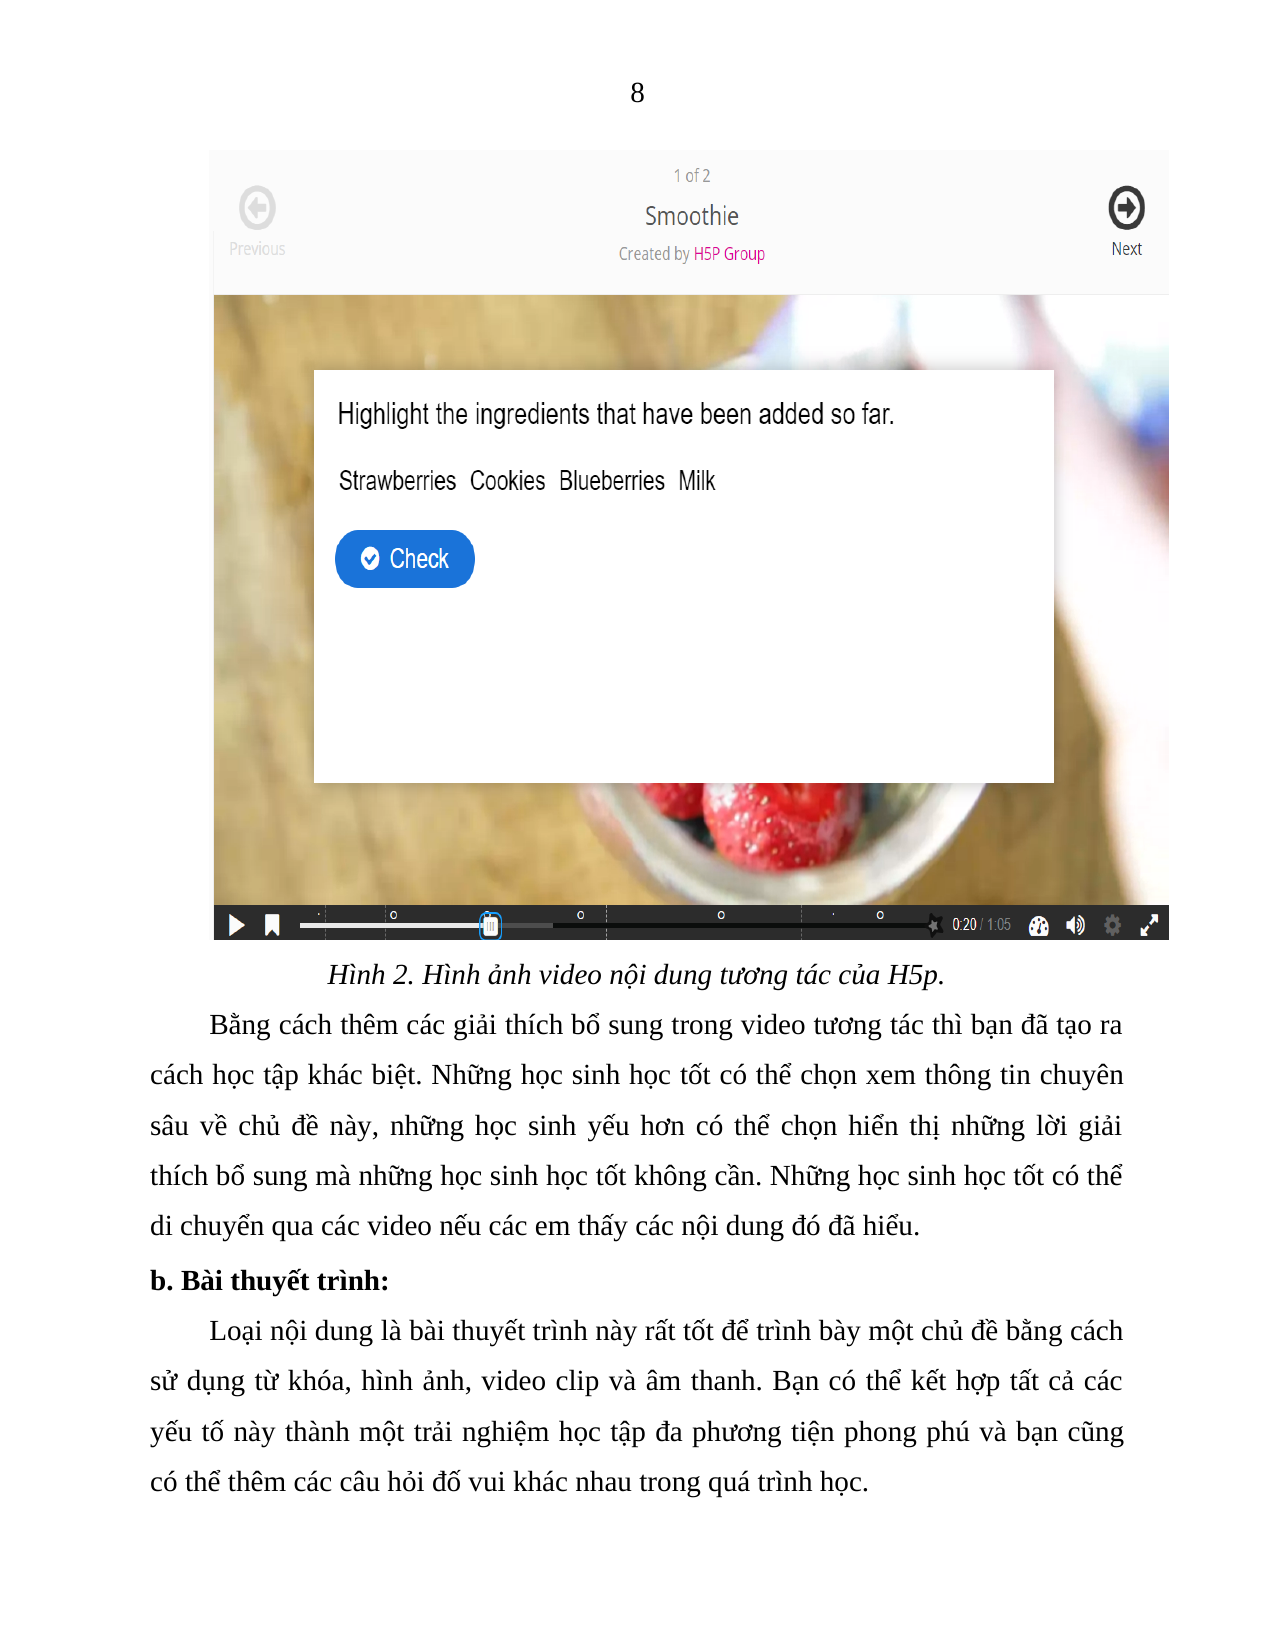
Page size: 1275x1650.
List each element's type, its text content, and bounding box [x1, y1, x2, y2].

picture [209, 150, 1169, 940]
subtitle b. Bài thuyết trình: [150, 1263, 1125, 1296]
text Loại nội dung là bài thuyết trình này rất tốt để trình bày một chủ đề bằng cách sử dụng từ khóa, hình ảnh, video clip và âm thanh. Bạn có thể kết hợp tất cả các yếu tố này thành một trải nghiệm học tập đa phương tiện phong phú và bạn cũng có thể thêm các câu hỏi đố vui khác nhau trong quá trình học. [150, 1313, 1125, 1498]
text Bằng cách thêm các giải thích bổ sung trong video tương tác thì bạn đã tạo ra cách học tập khác biệt. Những học sinh học tốt có thể chọn xem thông tin chuyên sâu về chủ đề này, những học sinh yếu hơn có thể chọn hiển thị những lời giải thích bổ sung mà những học sinh học tốt không cần. Những học sinh học tốt có thể di chuyển qua các video nếu các em thấy các nội dung đó đã hiểu. [150, 1007, 1125, 1242]
